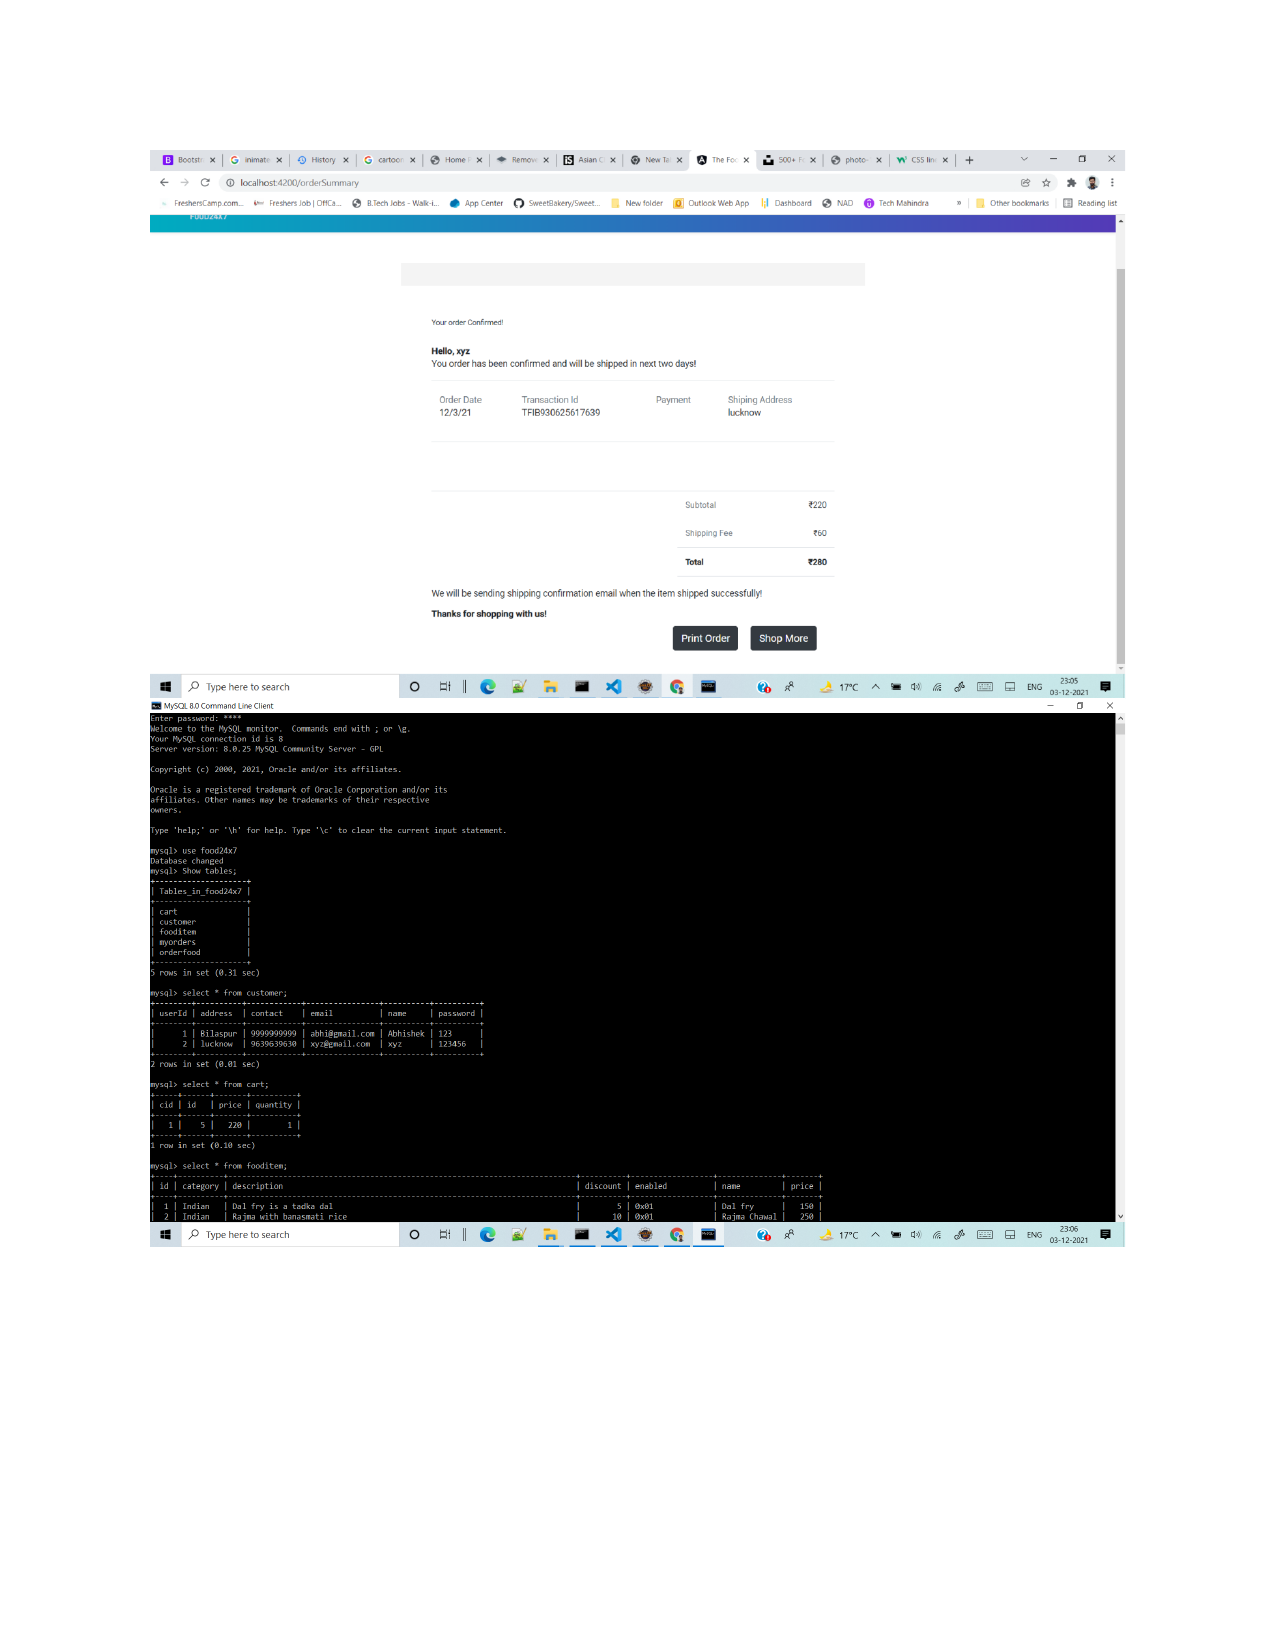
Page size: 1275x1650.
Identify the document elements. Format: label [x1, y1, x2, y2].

picture [150, 150, 1125, 1247]
